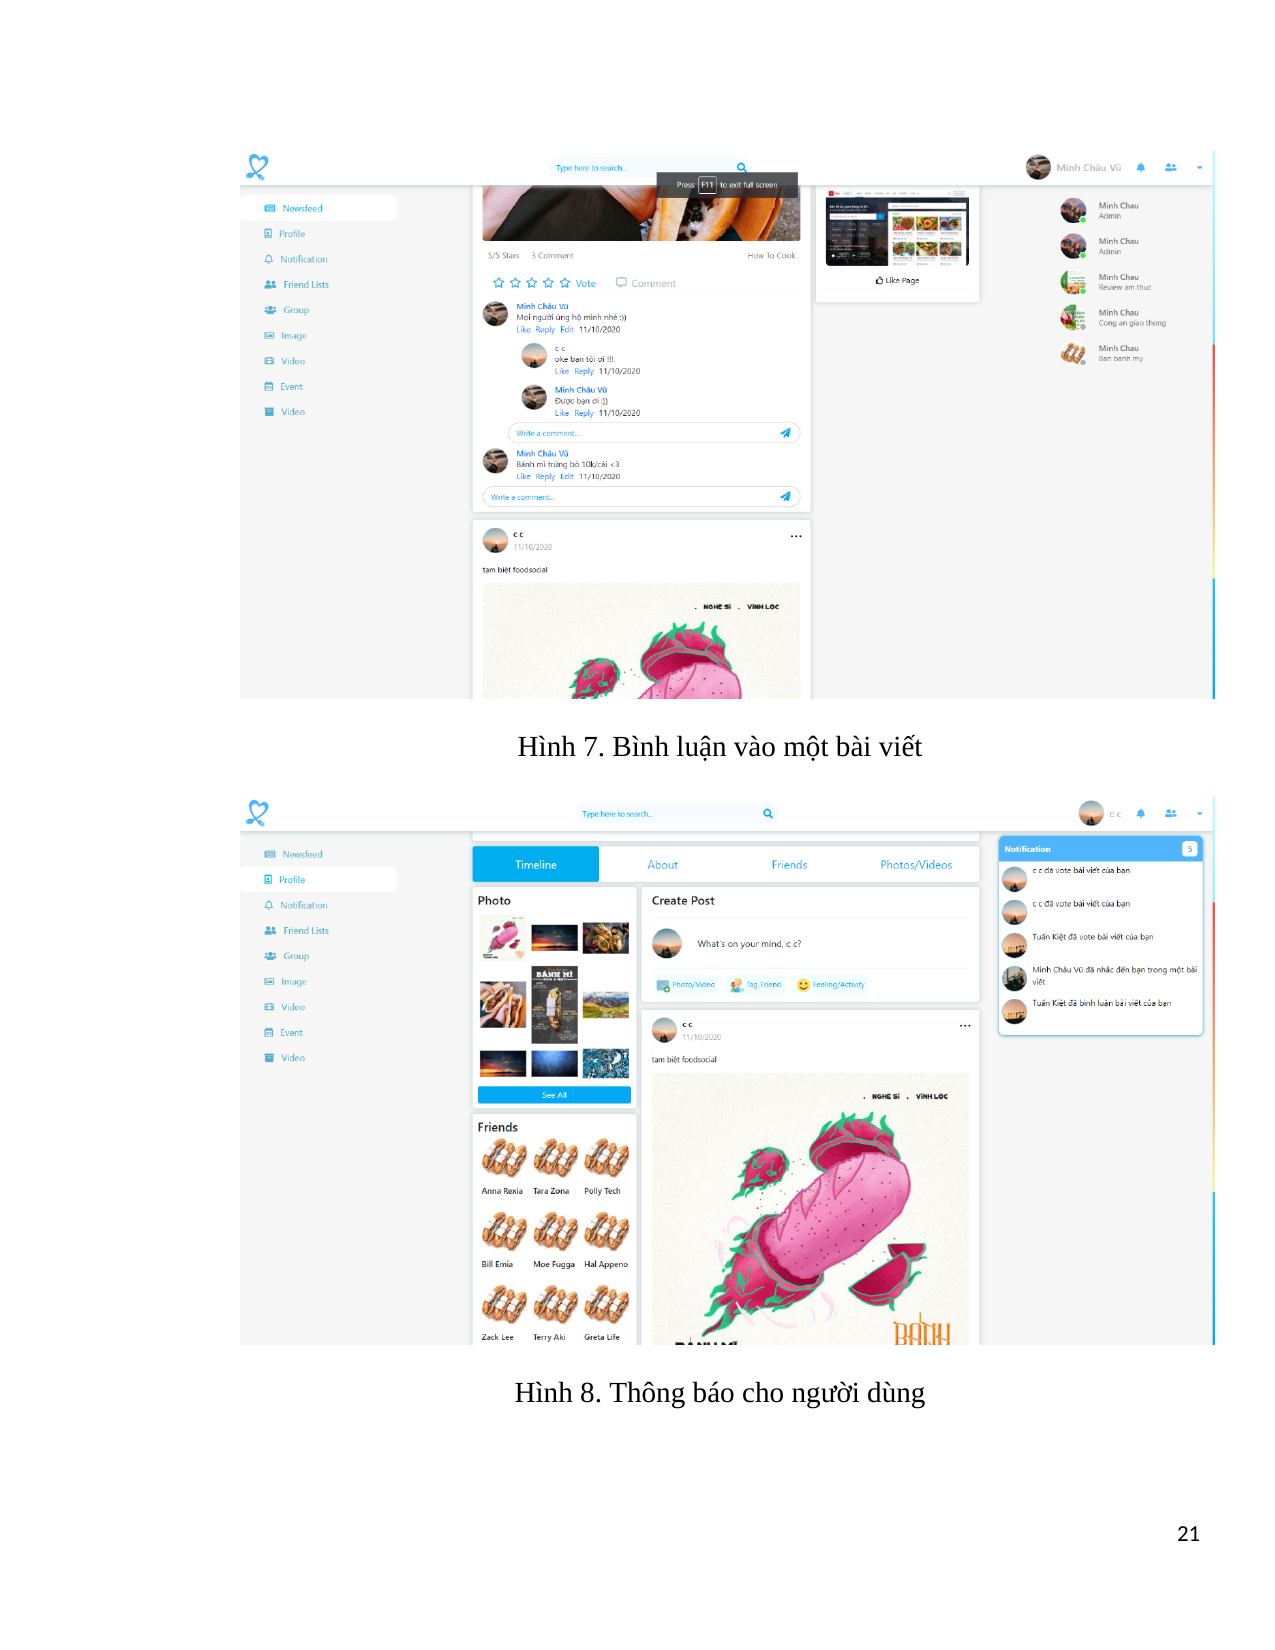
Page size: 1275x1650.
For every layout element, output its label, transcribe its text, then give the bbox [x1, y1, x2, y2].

picture [239, 796, 1215, 1345]
picture [239, 150, 1215, 699]
text Hình 8. Thông báo cho người dùng [225, 1375, 1200, 1409]
text Hình 7. Bình luận vào một bài viết [225, 729, 1200, 763]
